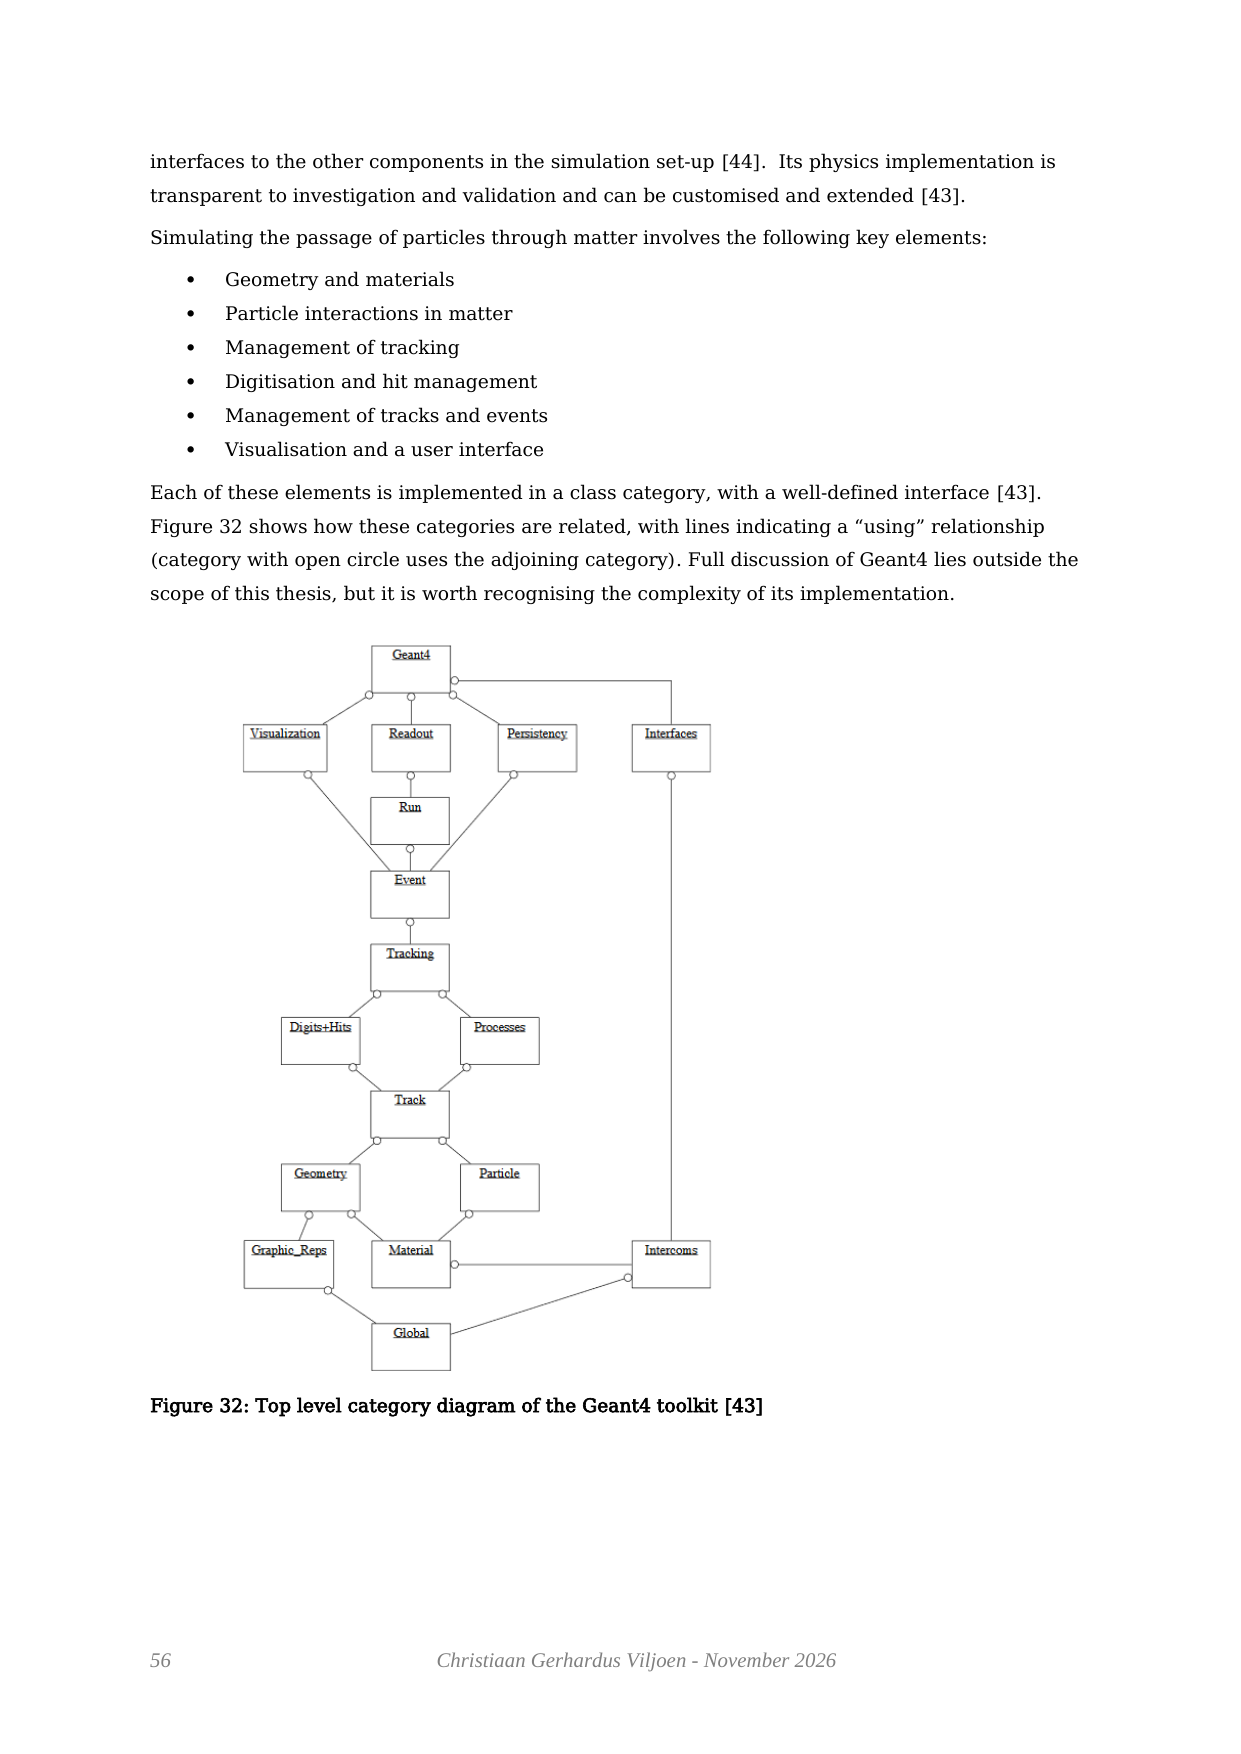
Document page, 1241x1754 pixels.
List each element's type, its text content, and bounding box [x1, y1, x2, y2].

list Visualisation and a user interface [187, 438, 1090, 461]
list Geometry and materials [187, 268, 1090, 291]
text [150, 150, 1090, 206]
list Management of tracking [187, 336, 1090, 359]
list Particle interactions in matter [187, 302, 1090, 325]
text Simulating the passage of particles through matter involves the following key elements: [150, 226, 1090, 248]
list Management of tracks and events [187, 404, 1090, 427]
text Figure 32: Top level category diagram of the Geant4 toolkit [150, 1393, 1090, 1416]
list Digitisation and hit management [187, 370, 1090, 393]
picture [150, 623, 768, 1374]
text Each of these elements is implemented in a class category, with a well-defined interface . Figure 32 shows how these categories are related, with lines indicating a “using” relationship (category with open circle uses the adjoining category). Full discussion of Geant4 lies outside the scope of this thesis, but it is worth recognising the complexity of its implementation. [150, 481, 1090, 604]
